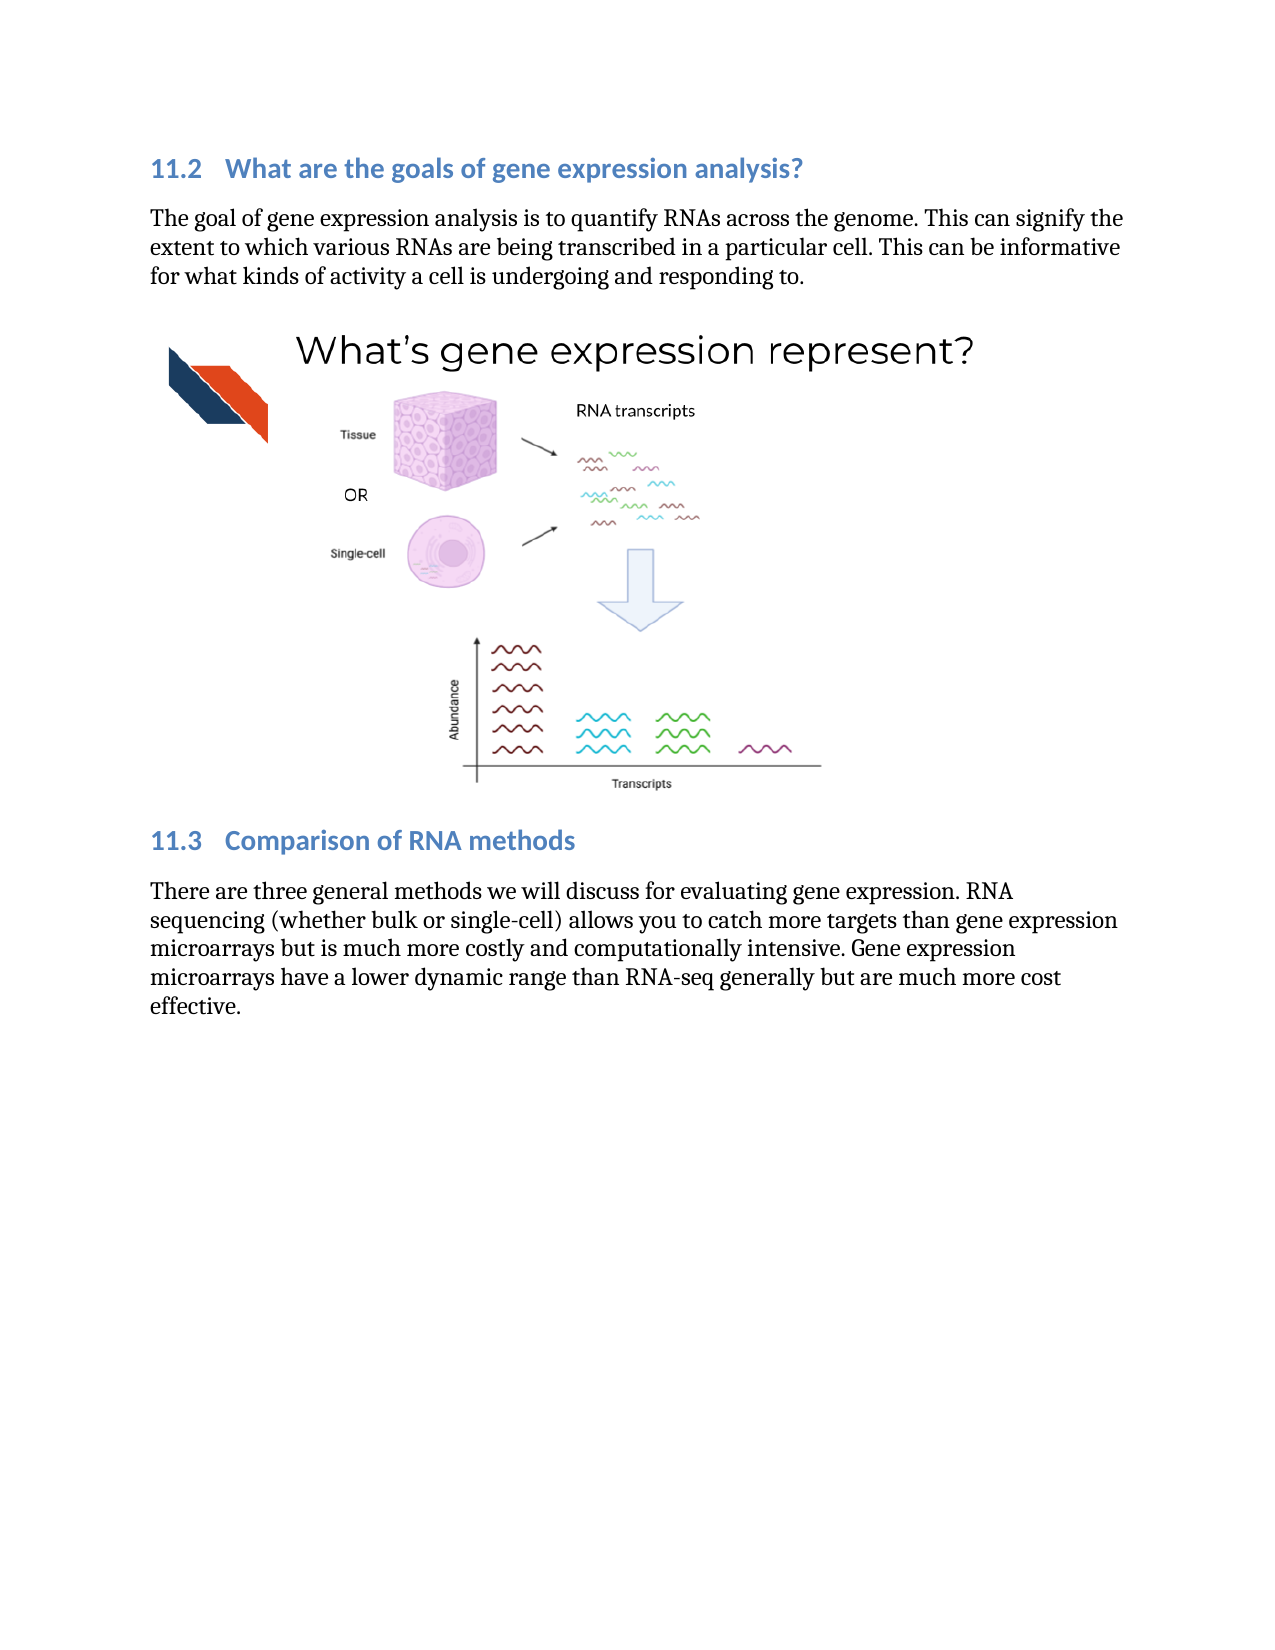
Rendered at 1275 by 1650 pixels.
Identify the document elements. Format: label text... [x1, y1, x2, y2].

subtitle 11.3 Comparison of RNA methods [150, 822, 1125, 858]
picture [168, 309, 1044, 802]
text The goal of gene expression analysis is to quantify RNAs across the genome. This can signify the extent to which various RNAs are being transcribed in a particular cell. This can be informative for what kinds of activity a cell is undergoing and responding to. [150, 204, 1125, 291]
text There are three general methods we will discuss for evaluating gene expression. RNA sequencing (whether bulk or single-cell) allows you to catch more targets than gene expression microarrays but is much more costly and computationally intensive. Gene expression microarrays have a lower dynamic range than RNA-seq generally but are much more cost effective. [150, 877, 1125, 1021]
subtitle 11.2 What are the goals of gene expression analysis? [150, 150, 1125, 186]
